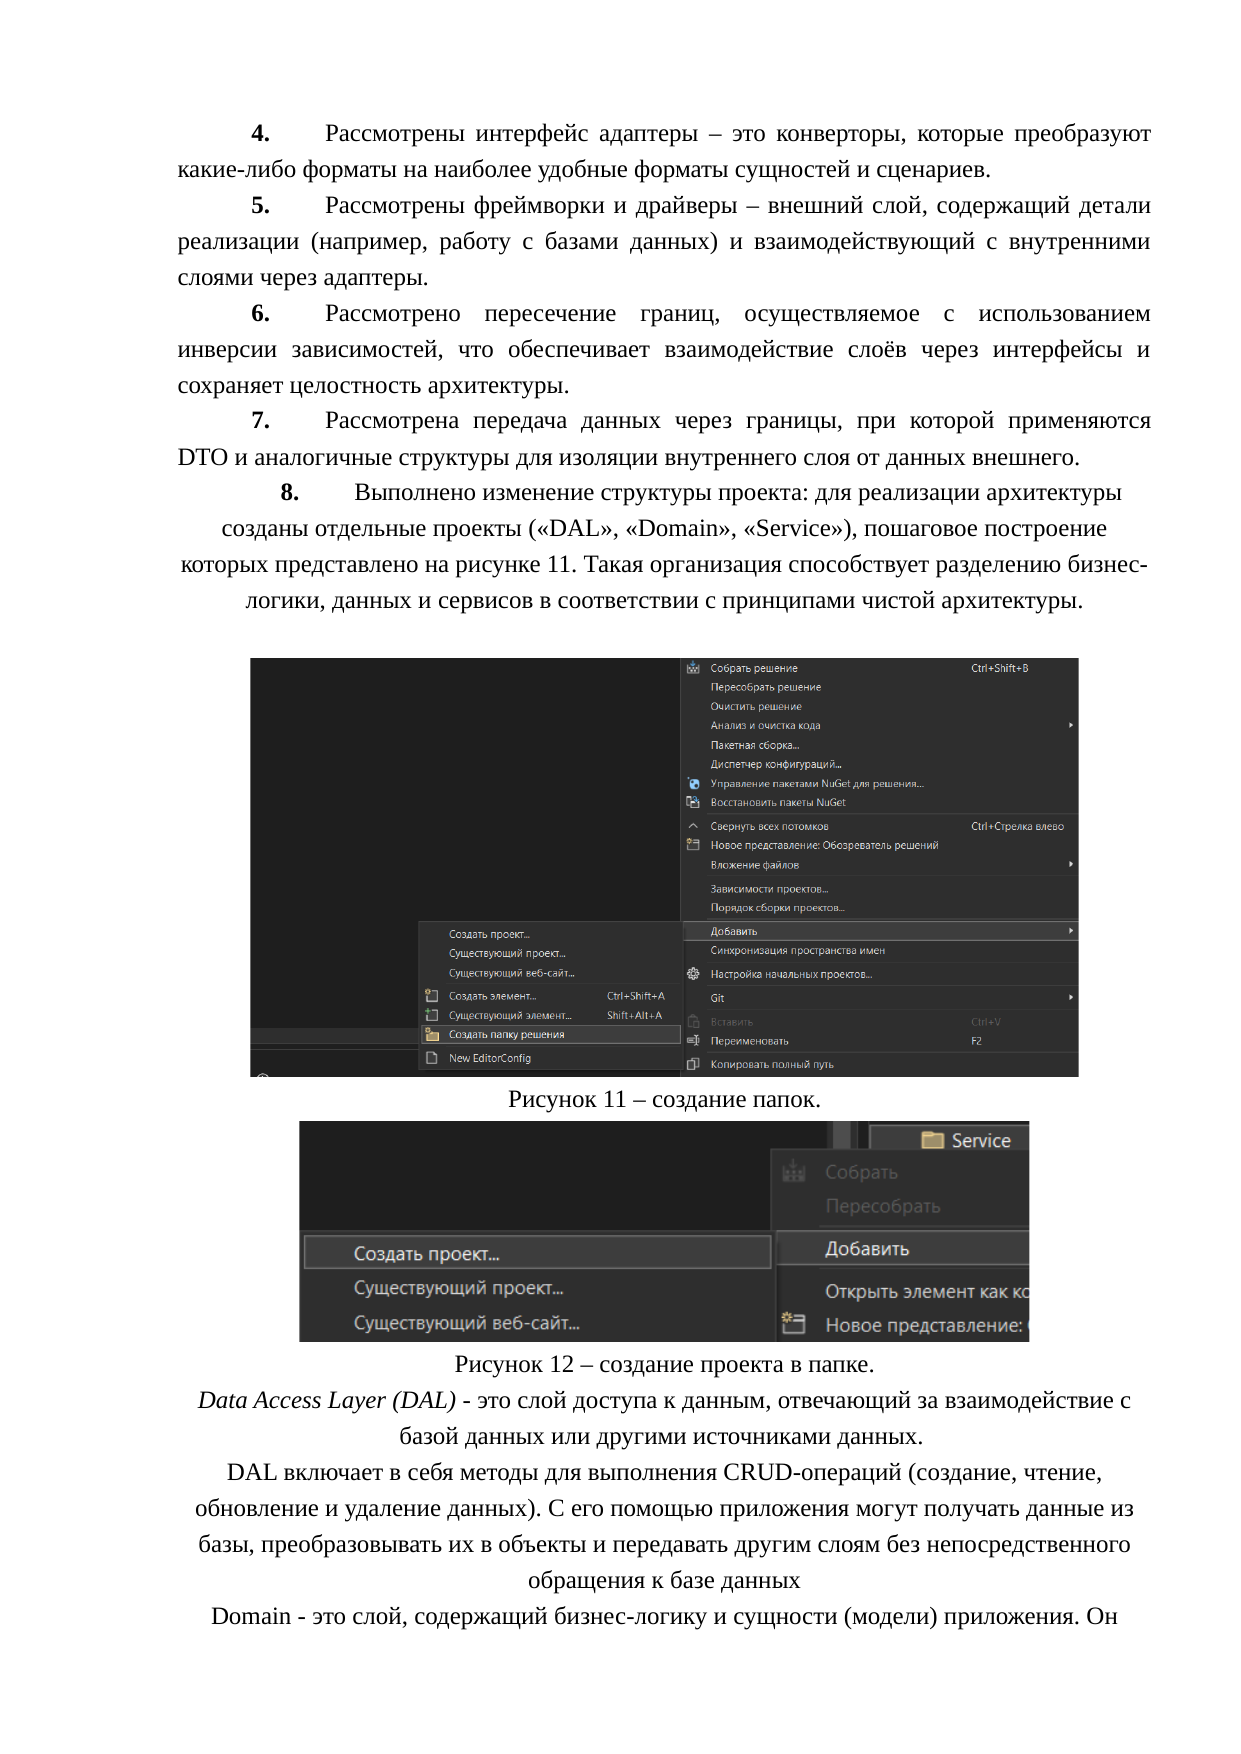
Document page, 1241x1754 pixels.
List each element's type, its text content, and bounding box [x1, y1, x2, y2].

picture [299, 1121, 1030, 1342]
list Рассмотрено пересечение границ, осуществляемое с использованием инверсии зависимостей, что обеспечивает взаимодействие слоёв через интерфейсы и сохраняет целостность архитектуры. [177, 298, 1152, 398]
list Рассмотрена передача данных через границы, при которой применяются DTO и аналогичные структуры для изоляции внутреннего слоя от данных внешнего. [177, 406, 1152, 470]
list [177, 477, 1152, 1629]
picture [250, 658, 1079, 1077]
list Рассмотрены фреймворки и драйверы – внешний слой, содержащий детали реализации (например, работу с базами данных) и взаимодействующий с внутренними слоями через адаптеры. [177, 190, 1152, 291]
list Рассмотрены интерфейс адаптеры – это конверторы, которые преобразуют какие-либо форматы на наиболее удобные форматы сущностей и сценариев. [177, 118, 1152, 183]
